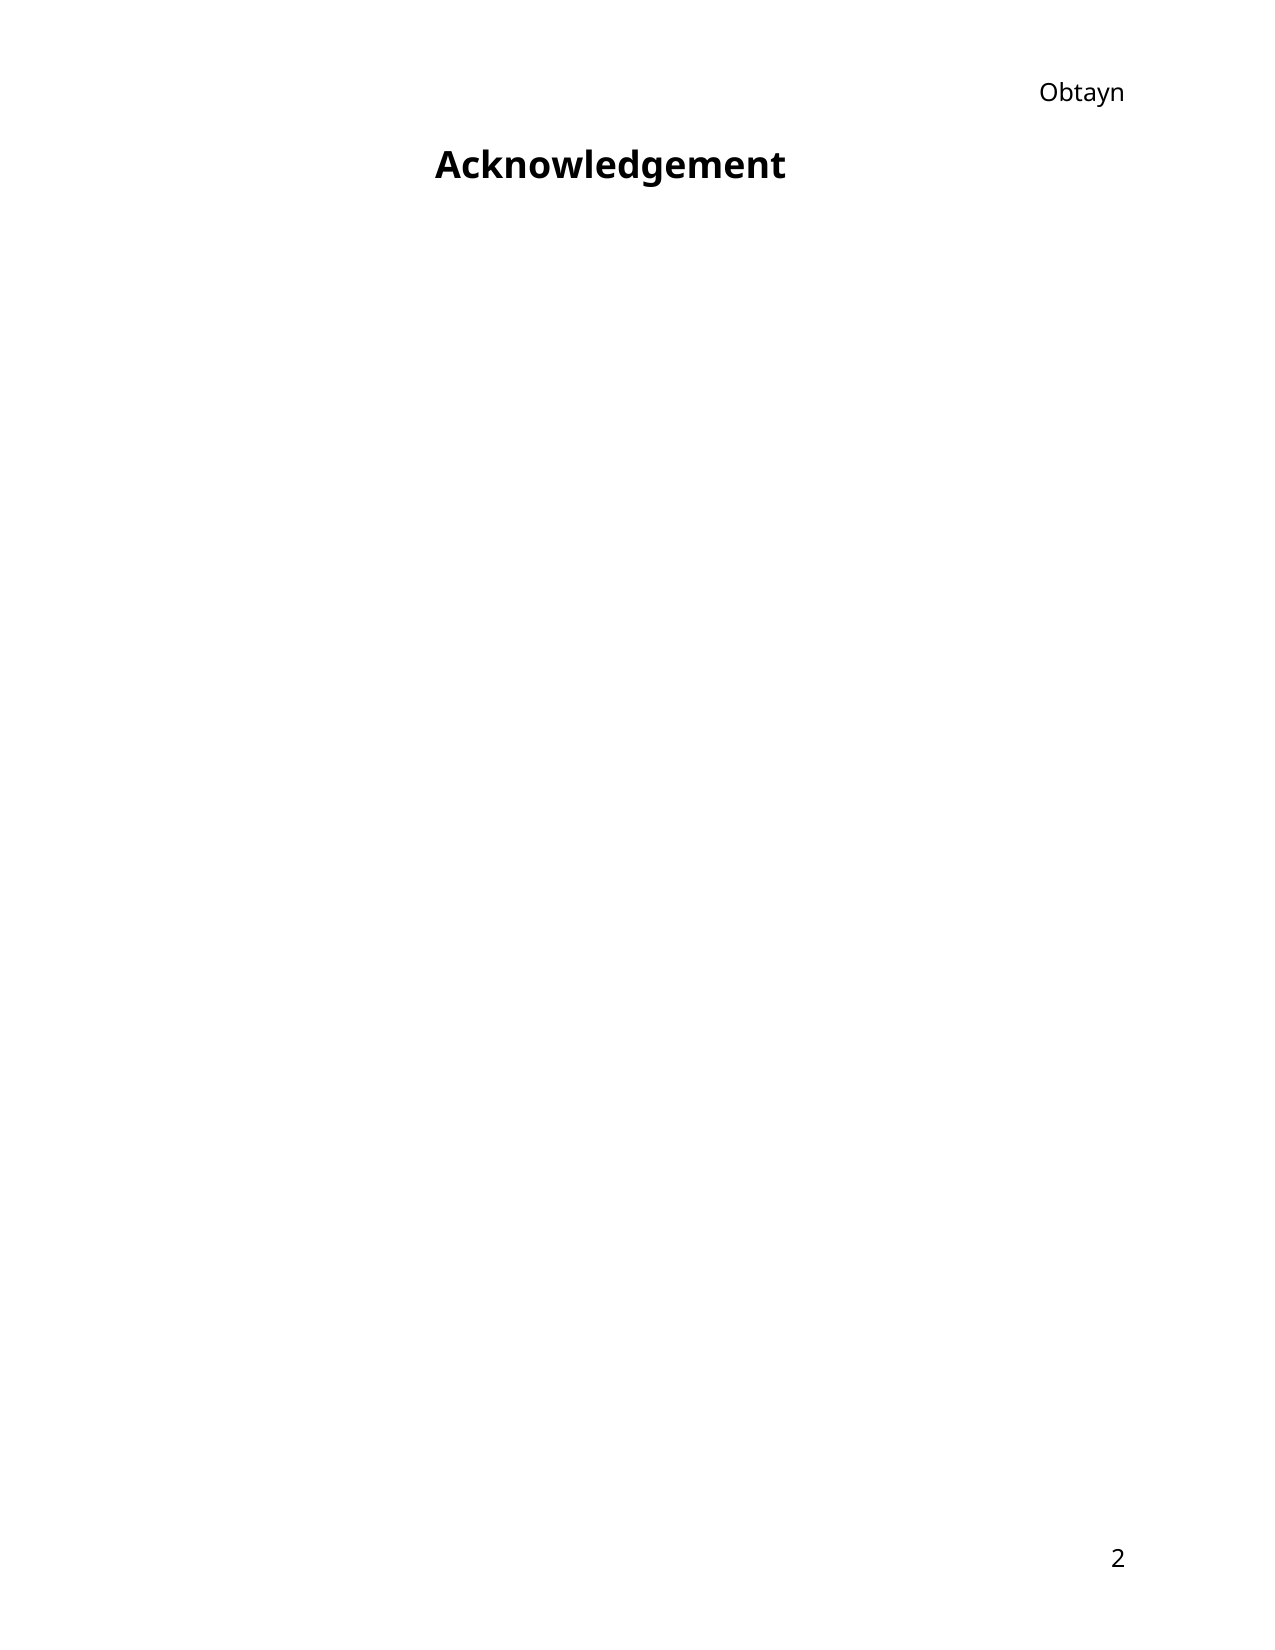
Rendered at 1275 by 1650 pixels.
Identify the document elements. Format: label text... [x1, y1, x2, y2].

subtitle Acknowledgement [96, 138, 1125, 189]
